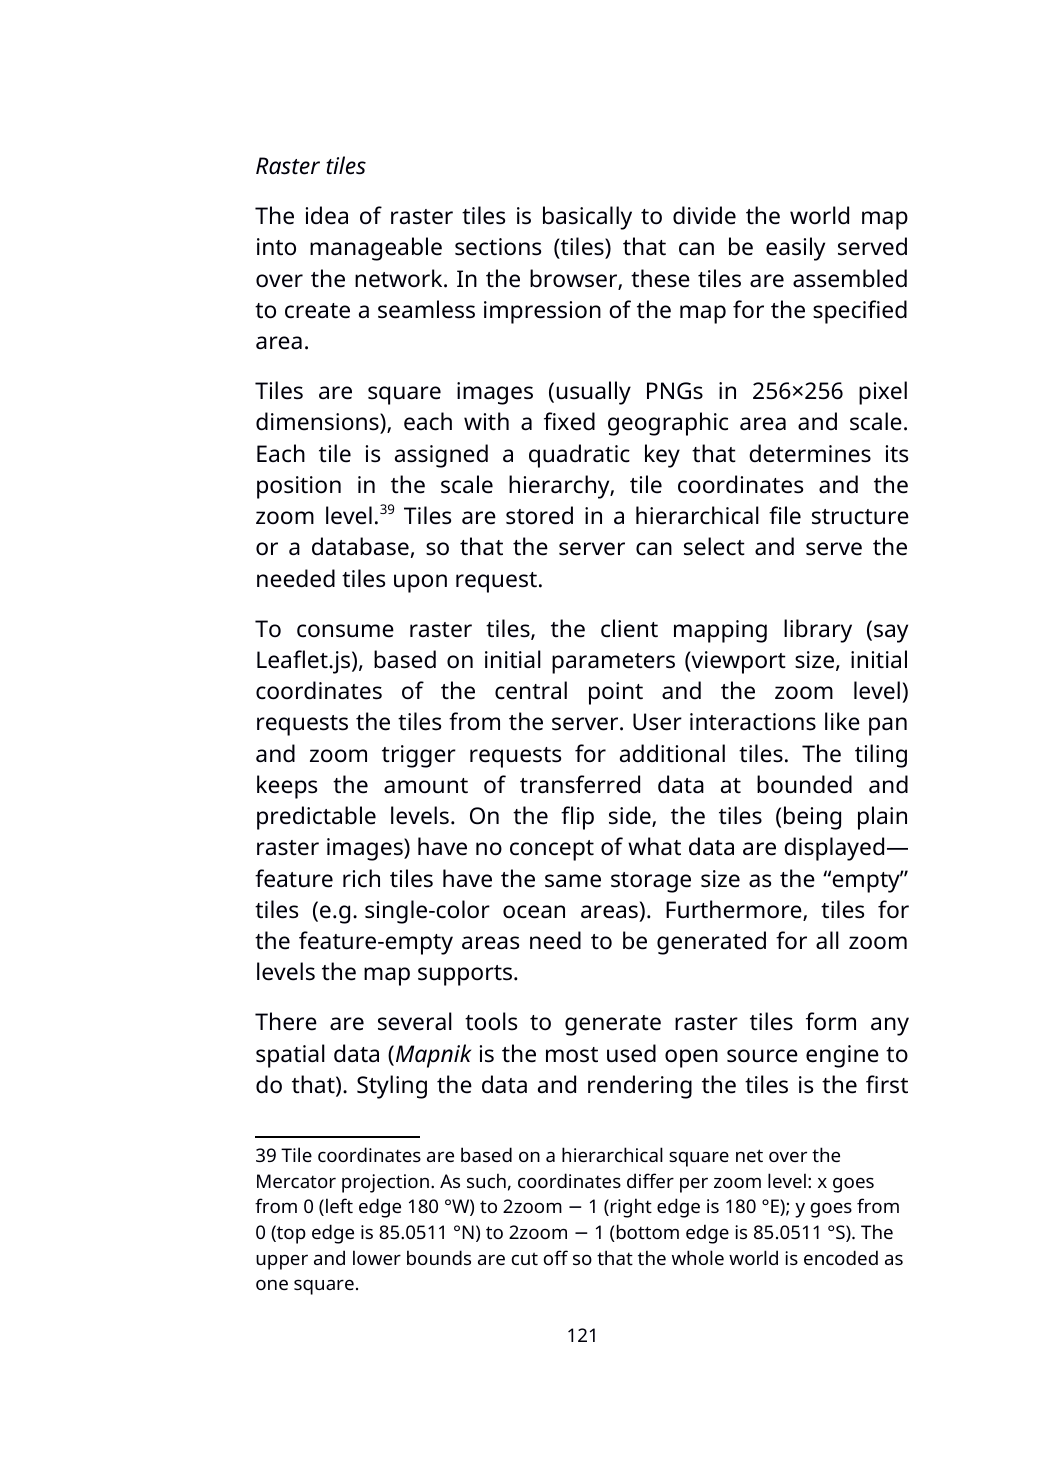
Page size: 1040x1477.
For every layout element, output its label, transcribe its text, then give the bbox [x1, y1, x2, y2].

text Tiles are square images (usually PNGs in 256×256 pixel dimensions), each with a fixed geographic area and scale. Each tile is assigned a quadratic key that determines its position in the scale hierarchy, tile coordinates and the zoom level. Tiles are stored in a hierarchical file structure or a database, so that the server can select and serve the needed tiles upon request. [255, 375, 910, 594]
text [255, 1006, 910, 1100]
text The idea of raster tiles is basically to divide the world map into manageable sections (tiles) that can be easily served over the network. In the browser, these tiles are assembled to create a seamless impression of the map for the specified area. [255, 200, 910, 356]
text Raster tiles [255, 150, 910, 181]
text To consume raster tiles, the client mapping library (say Leaflet.js), based on initial parameters (viewport size, initial coordinates of the central point and the zoom level) requests the tiles from the server. User interactions like pan and zoom trigger requests for additional tiles. The tiling keeps the amount of transferred data at bounded and predictable levels. On the flip side, the tiles (being plain raster images) have no concept of what data are displayed—feature rich tiles have the same storage size as the “empty” tiles (e.g. single-color ocean areas). Furthermore, tiles for the feature-empty areas need to be generated for all zoom levels the map supports. [255, 612, 910, 987]
